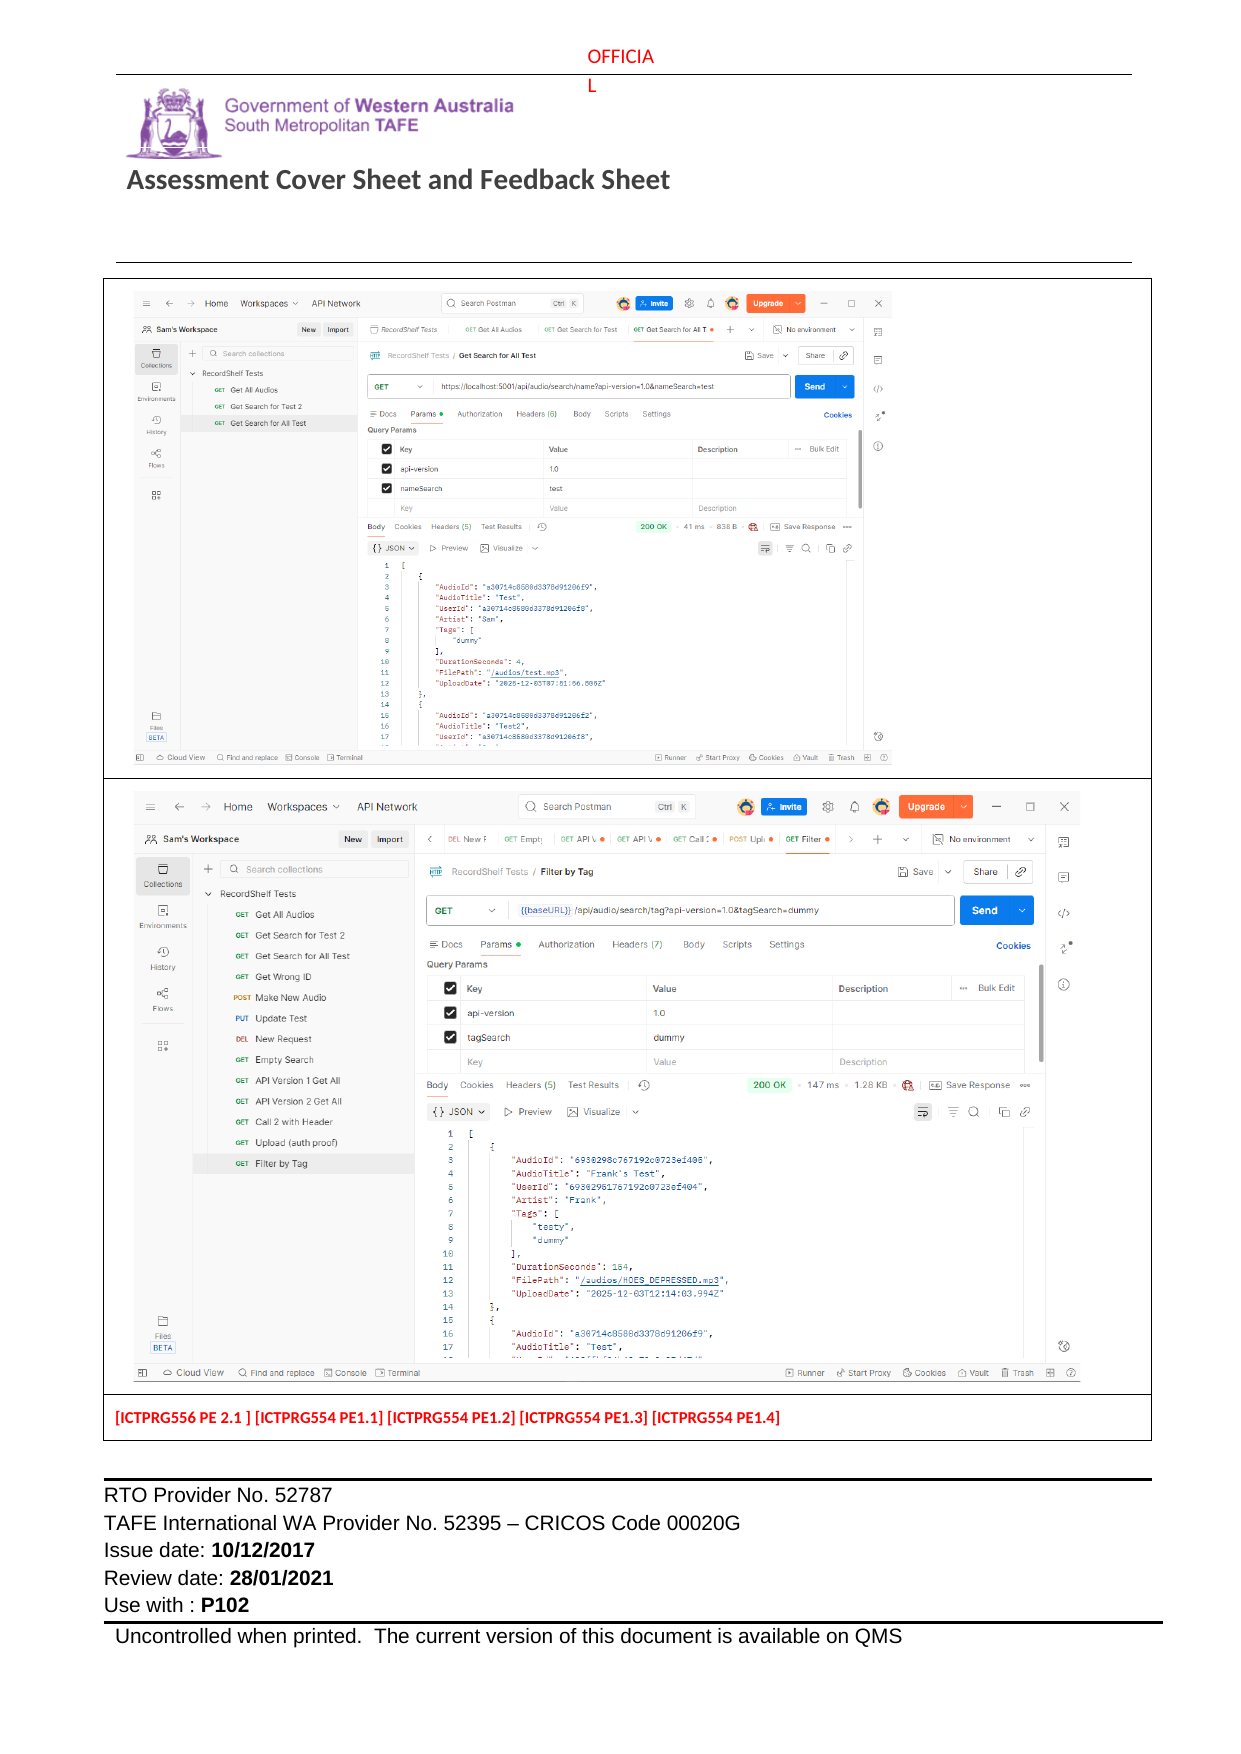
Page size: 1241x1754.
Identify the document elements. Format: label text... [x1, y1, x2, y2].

picture [126, 148, 514, 159]
table_cell [104, 779, 1151, 1394]
picture [126, 88, 514, 147]
table_header [104, 279, 1151, 777]
table_cell [ICTPRG556 PE 2.1 ] [ICTPRG554 PE1.1] [ICTPRG554 PE1.2] [ICTPRG554 PE1.3] [ICTPRG554 PE1.4] [104, 1395, 1151, 1440]
